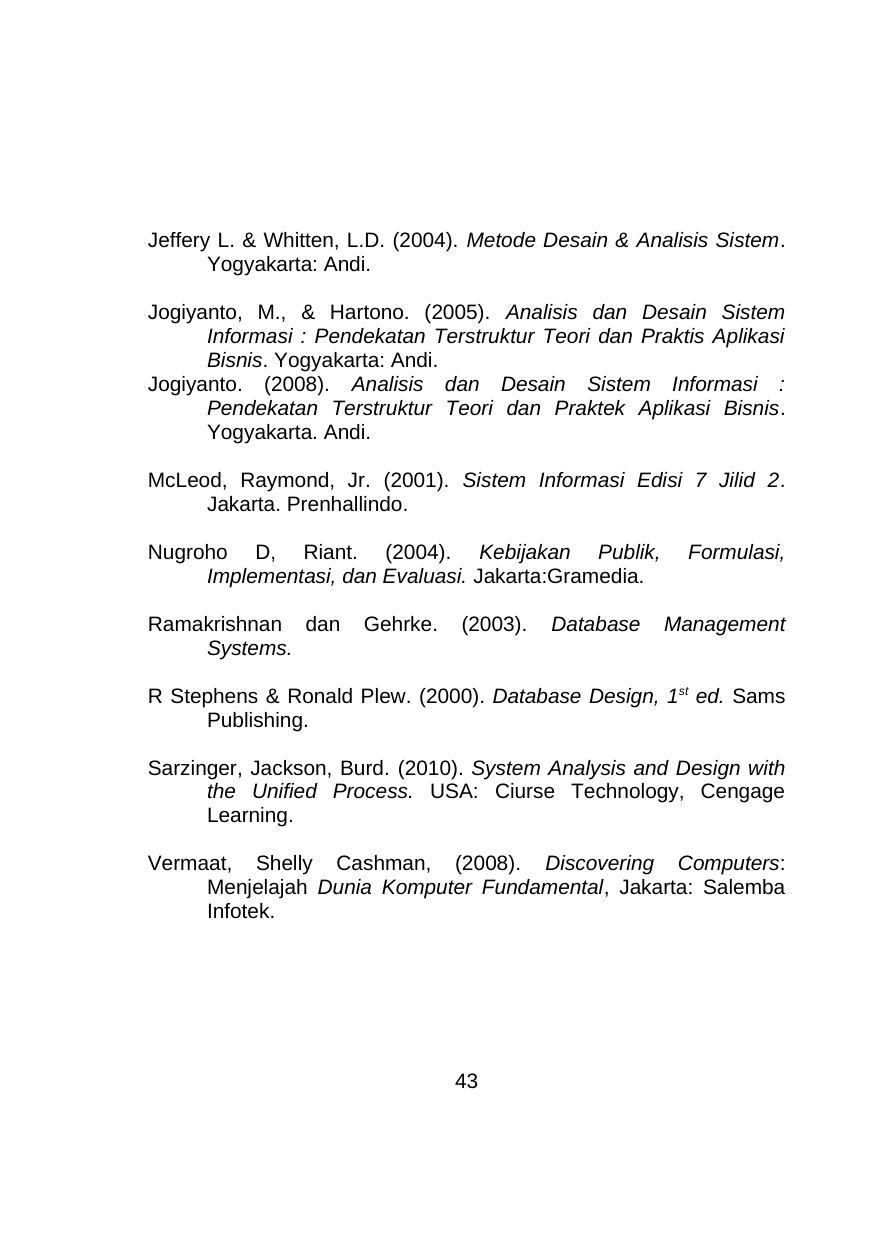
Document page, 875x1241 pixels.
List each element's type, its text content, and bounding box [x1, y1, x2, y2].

text Jogiyanto, M., & Hartono. (2005). Analisis dan Desain Sistem Informasi : Pendekatan Terstruktur Teori dan Praktis Aplikasi Bisnis. Yogyakarta: Andi. [148, 300, 785, 372]
text McLeod, Raymond, Jr. (2001). Sistem Informasi Edisi 7 Jilid 2. Jakarta. Prenhallindo. [148, 468, 785, 516]
text Ramakrishnan dan Gehrke. (2003). Database Management Systems. [148, 612, 785, 659]
text Nugroho D, Riant. (2004). Kebijakan Publik, Formulasi, Implementasi, dan Evaluasi. Jakarta:Gramedia. [148, 540, 785, 588]
text Sarzinger, Jackson, Burd. (2010). System Analysis and Design with the Unified Process. USA: Ciurse Technology, Cengage Learning. [148, 755, 785, 827]
text Jogiyanto. (2008). Analisis dan Desain Sistem Informasi : Pendekatan Terstruktur Teori dan Praktek Aplikasi Bisnis. Yogyakarta. Andi. [148, 372, 785, 444]
text Vermaat, Shelly Cashman, (2008). Discovering Computers: Menjelajah Dunia Komputer Fundamental, Jakarta: Salemba Infotek. [148, 851, 785, 923]
text R Stephens & Ronald Plew. (2000). Database Design, 1st ed. Sams Publishing. [148, 683, 785, 731]
text Jeffery L. & Whitten, L.D. (2004). Metode Desain & Analisis Sistem. Yogyakarta: Andi. [148, 228, 785, 276]
